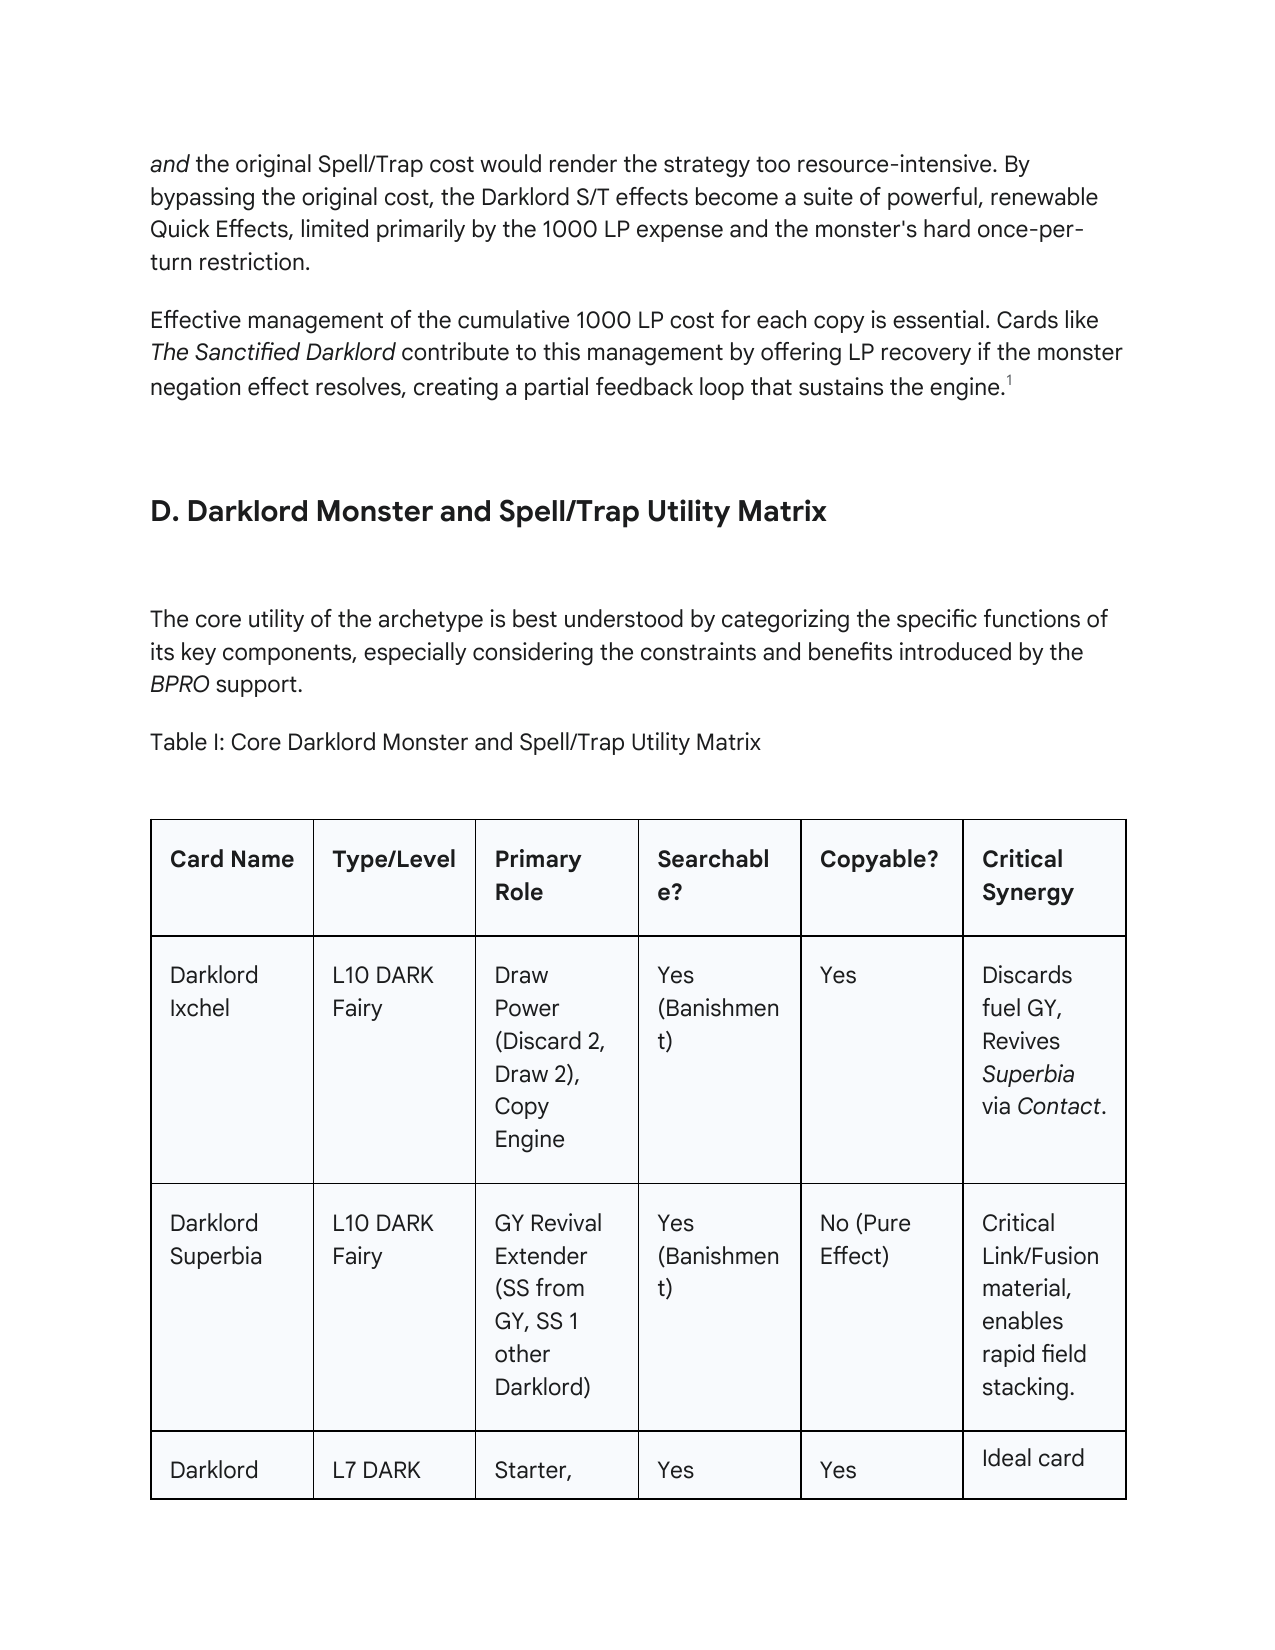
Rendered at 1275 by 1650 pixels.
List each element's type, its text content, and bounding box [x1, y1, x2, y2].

table_cell No (Pure Effect) [802, 1184, 962, 1430]
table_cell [476, 1432, 638, 1498]
table_cell Yes (Banishment) [639, 1184, 800, 1430]
table_cell L7 DARK Fairy [314, 1432, 475, 1498]
text The core utility of the archetype is best understood by categorizing the specific functions of its key components, especially considering the constraints and benefits introduced by the BPRO support. [150, 605, 1125, 699]
table_cell Darklord Ixchel [152, 937, 313, 1183]
table_cell Draw Power (Discard 2, Draw 2), Copy Engine [476, 937, 638, 1183]
table_header Primary Role [476, 820, 638, 935]
table_header Copyable? [802, 820, 962, 935]
table_header Type/Level [314, 820, 475, 935]
table_cell GY Revival Extender (SS from GY, SS 1 other Darklord) [476, 1184, 638, 1430]
table_cell Yes [802, 1432, 962, 1498]
table_header Critical Synergy [964, 820, 1125, 935]
table_cell L10 DARK Fairy [314, 937, 475, 1183]
table_cell Critical Link/Fusion material, enables rapid field stacking. [964, 1184, 1125, 1430]
table_header Searchable? [639, 820, 800, 935]
text Effective management of the cumulative 1000 LP cost for each copy is essential. Cards like The Sanctified Darklord contribute to this management by offering LP recovery if the monster negation effect resolves, creating a partial feedback loop that sustains the engine.1 [150, 306, 1125, 403]
table_cell Yes (Banishment) [639, 937, 800, 1183]
table_cell Yes [802, 937, 962, 1183]
subtitle D. Darklord Monster and Spell/Trap Utility Matrix [150, 493, 1125, 530]
table_cell Darklord Nasten [152, 1432, 313, 1498]
table_cell Discards fuel GY, Revives Superbia via Contact. [964, 937, 1125, 1183]
table_cell L10 DARK Fairy [314, 1184, 475, 1430]
table_cell Darklord Superbia [152, 1184, 313, 1430]
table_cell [964, 1432, 1125, 1498]
text and the original Spell/Trap cost would render the strategy too resource-intensive. By bypassing the original cost, the Darklord S/T effects become a suite of powerful, renewable Quick Effects, limited primarily by the 1000 LP expense and the monster's hard once-per-turn restriction. [150, 150, 1125, 277]
text Table I: Core Darklord Monster and Spell/Trap Utility Matrix [150, 728, 1125, 757]
table_cell Yes (Banishment) [639, 1432, 800, 1498]
table_header Card Name [152, 820, 313, 935]
